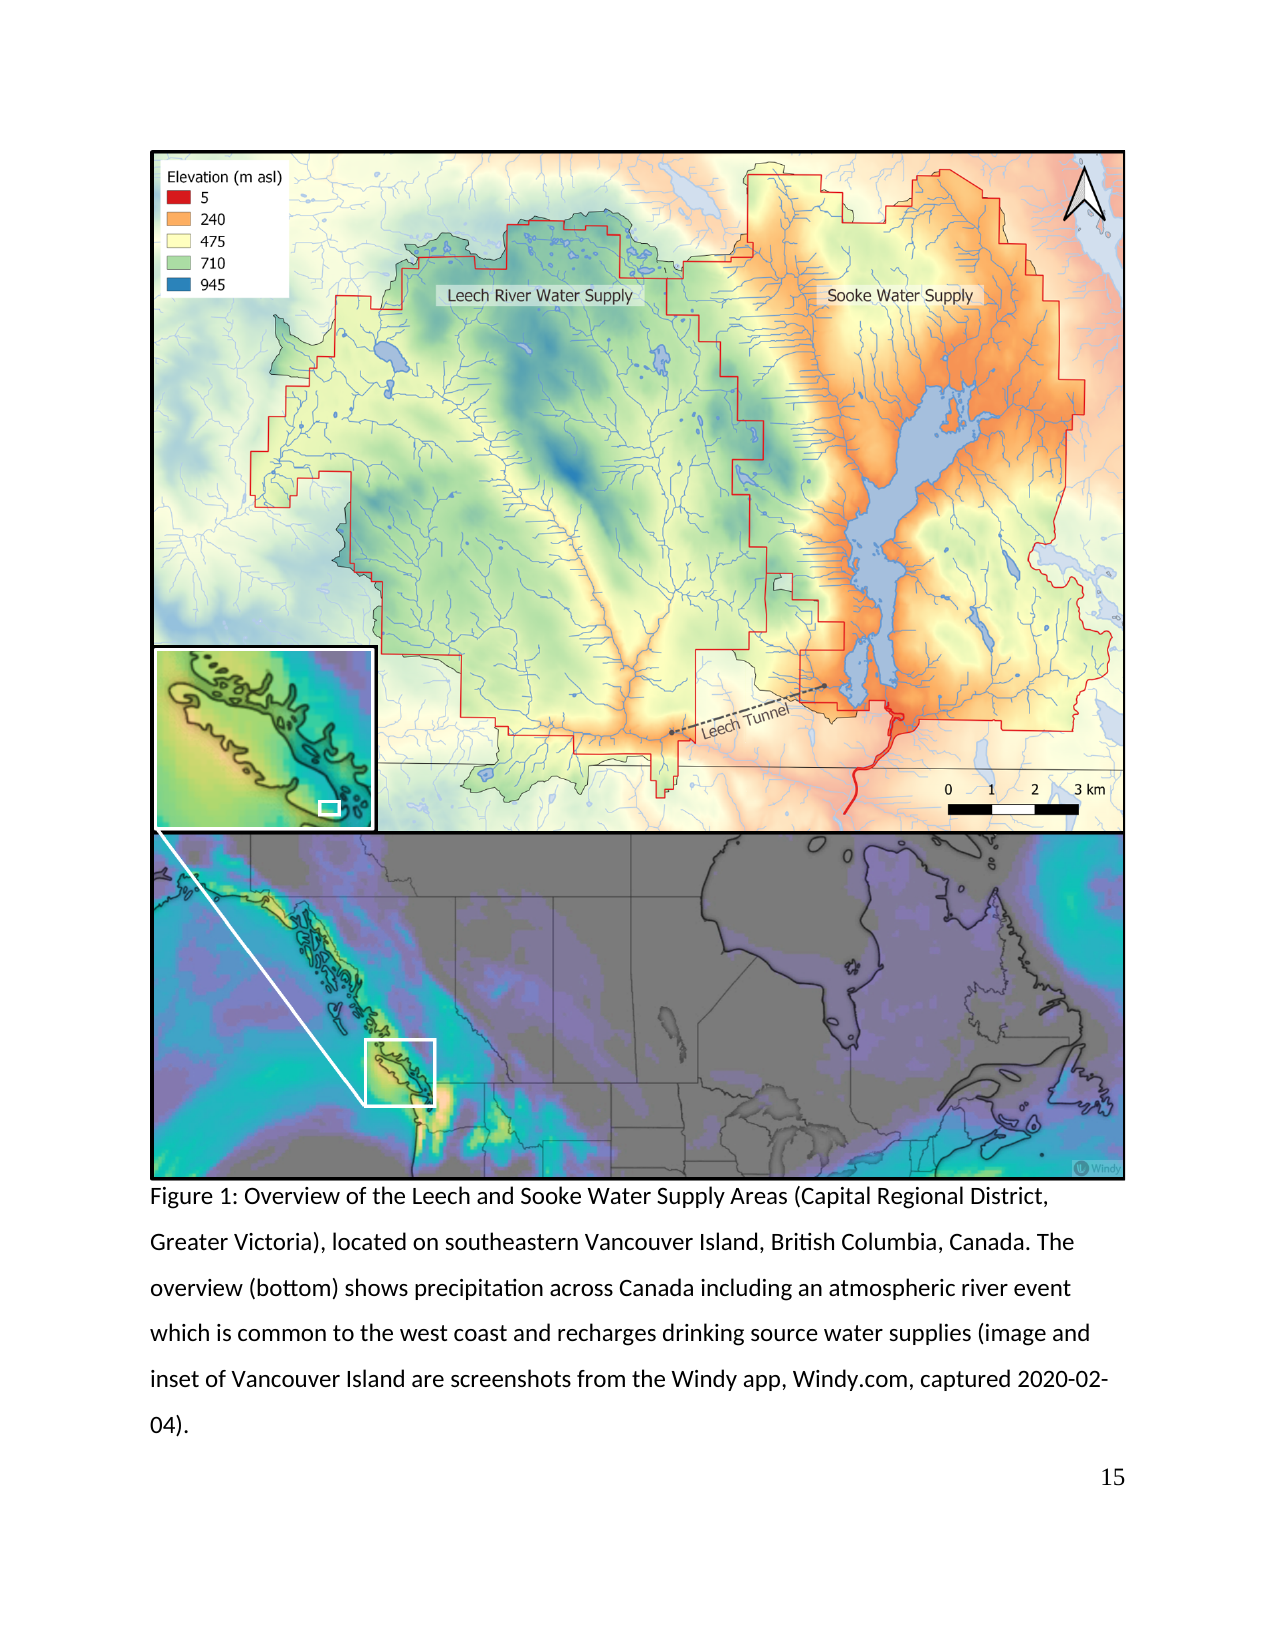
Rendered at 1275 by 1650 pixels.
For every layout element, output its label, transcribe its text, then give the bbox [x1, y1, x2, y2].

text Figure 1: Overview of the Leech and Sooke Water Supply Areas (Capital Regional District, Greater Victoria), located on southeastern Vancouver Island, British Columbia, Canada. The overview (bottom) shows precipitation across Canada including an atmospheric river event which is common to the west coast and recharges drinking source water supplies (image and inset of Vancouver Island are screenshots from the Windy app, Windy.com, captured 2020-02-04). [150, 1181, 1125, 1439]
picture [150, 150, 1125, 1181]
